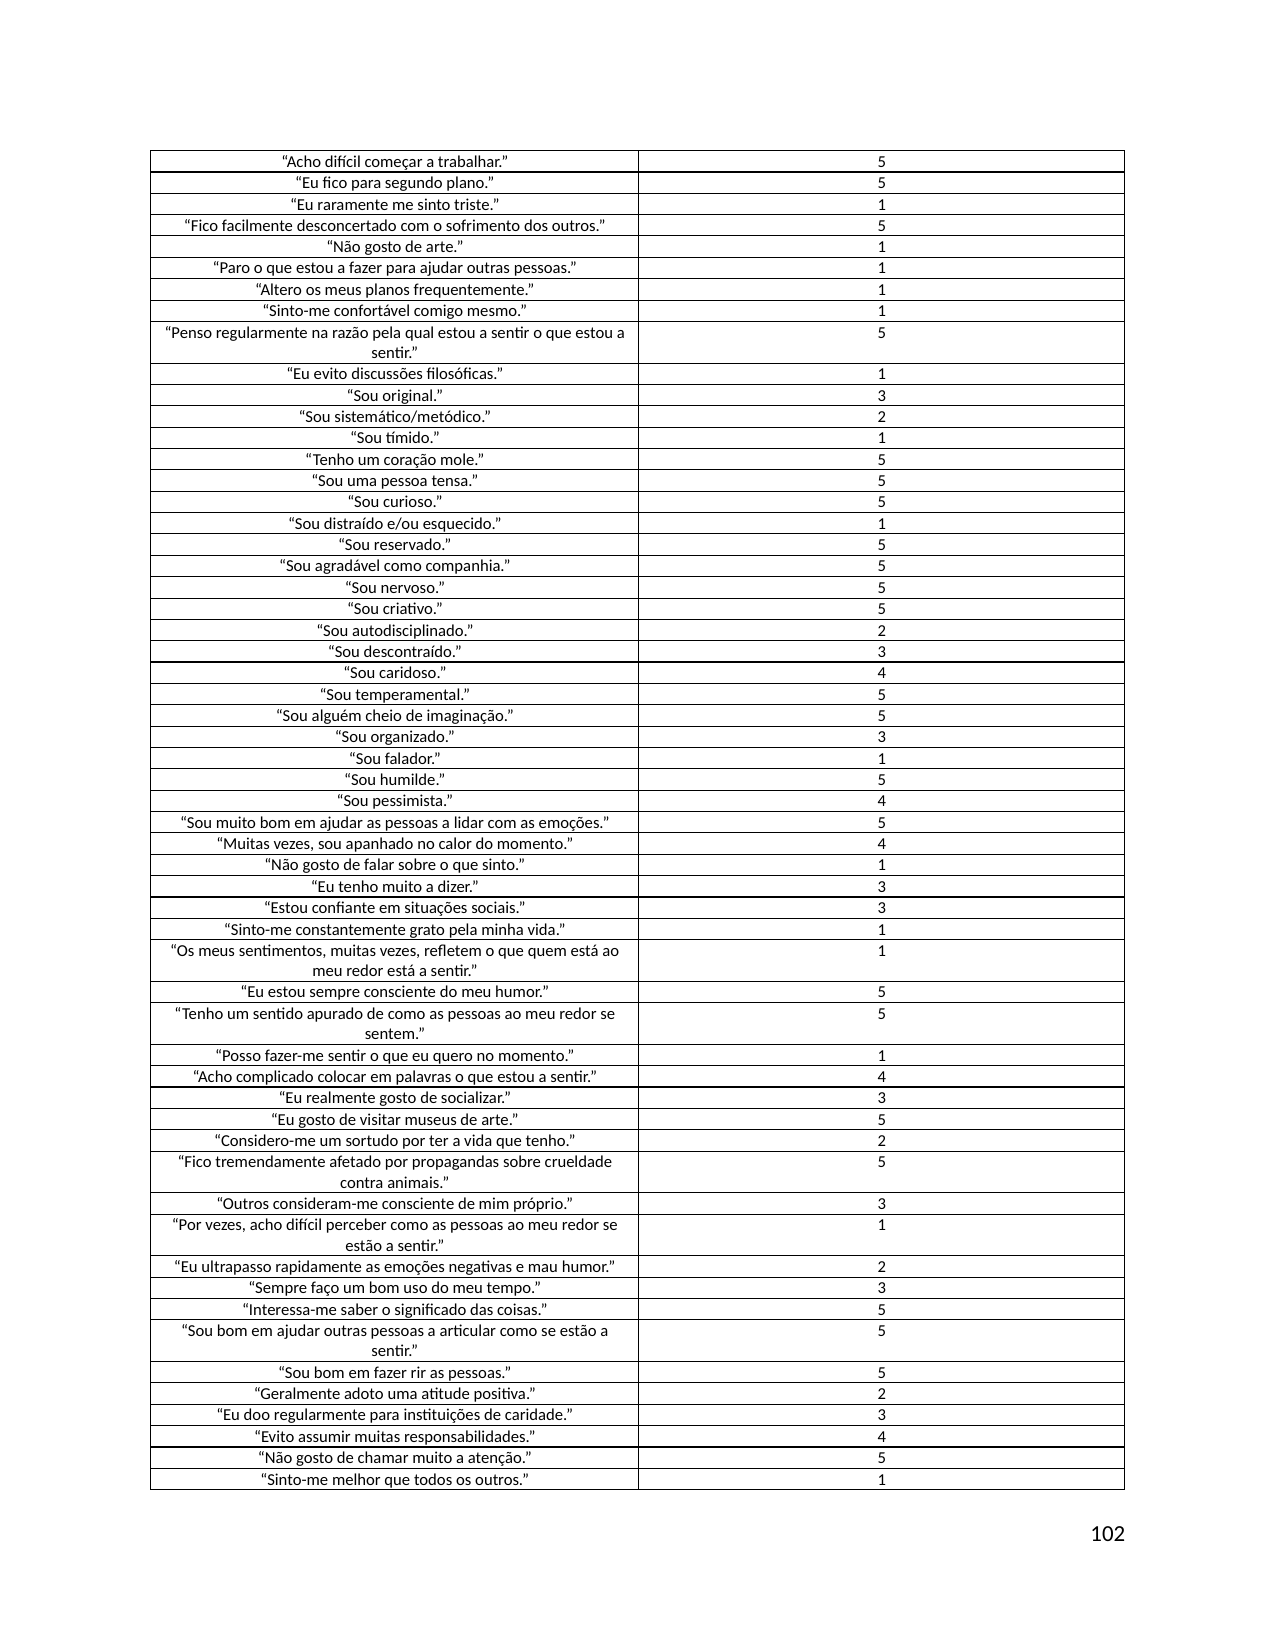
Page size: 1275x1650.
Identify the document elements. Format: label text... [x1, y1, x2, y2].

table_cell “Eu evito discussões filosóficas.” [151, 364, 638, 384]
table_cell 5 [639, 151, 1124, 171]
table_cell “Interessa-me saber o significado das coisas.” [151, 1299, 638, 1319]
table_cell “Sou curioso.” [151, 492, 638, 512]
table_cell “Sou reservado.” [151, 534, 638, 555]
table_cell 5 [639, 1152, 1124, 1192]
table_cell “Sou pessimista.” [151, 791, 638, 811]
table_cell 5 [639, 1109, 1124, 1129]
table_cell “Sou muito bom em ajudar as pessoas a lidar com as emoções.” [151, 812, 638, 832]
table_cell “Sou descontraído.” [151, 641, 638, 661]
table_cell “Sinto-me confortável comigo mesmo.” [151, 301, 638, 321]
table_cell “Considero-me um sortudo por ter a vida que tenho.” [151, 1130, 638, 1151]
table_cell “Sou alguém cheio de imaginação.” [151, 705, 638, 726]
table_cell “Sinto-me constantemente grato pela minha vida.” [151, 919, 638, 939]
table_cell “Penso regularmente na razão pela qual estou a sentir o que estou a sentir.” [151, 322, 638, 362]
table_cell “Sinto-me melhor que todos os outros.” [151, 1469, 638, 1489]
table_cell “Sou sistemático/metódico.” [151, 406, 638, 427]
table_cell 5 [639, 492, 1124, 512]
table_cell “Tenho um coração mole.” [151, 449, 638, 469]
table_cell 1 [639, 258, 1124, 278]
table_cell 3 [639, 641, 1124, 661]
table_cell “Sou organizado.” [151, 727, 638, 747]
table_cell 5 [639, 556, 1124, 576]
table_cell “Eu raramente me sinto triste.” [151, 194, 638, 214]
table_cell “Não gosto de arte.” [151, 236, 638, 257]
table_cell “Fico tremendamente afetado por propagandas sobre crueldade contra animais.” [151, 1152, 638, 1192]
table_cell 3 [639, 1278, 1124, 1298]
table_cell 4 [639, 1426, 1124, 1446]
table_cell “Sou caridoso.” [151, 663, 638, 683]
table_cell 5 [639, 322, 1124, 362]
table_cell “Sou falador.” [151, 748, 638, 768]
table_cell 2 [639, 1130, 1124, 1151]
table_cell “Sou bom em fazer rir as pessoas.” [151, 1362, 638, 1382]
table_cell “Eu ultrapasso rapidamente as emoções negativas e mau humor.” [151, 1256, 638, 1277]
table_cell 5 [639, 1320, 1124, 1361]
table_cell “Sou agradável como companhia.” [151, 556, 638, 576]
table_cell “Altero os meus planos frequentemente.” [151, 279, 638, 299]
table_cell 1 [639, 513, 1124, 533]
table_cell 3 [639, 1193, 1124, 1213]
table_cell 5 [639, 599, 1124, 619]
table_cell 2 [639, 1256, 1124, 1277]
table_cell 1 [639, 1045, 1124, 1065]
table_cell 4 [639, 791, 1124, 811]
table_cell “Geralmente adoto uma atitude positiva.” [151, 1383, 638, 1404]
table_cell “Acho complicado colocar em palavras o que estou a sentir.” [151, 1066, 638, 1086]
table_cell “Tenho um sentido apurado de como as pessoas ao meu redor se sentem.” [151, 1003, 638, 1044]
table_cell 1 [639, 194, 1124, 214]
table_cell 5 [639, 534, 1124, 555]
table_cell “Por vezes, acho difícil perceber como as pessoas ao meu redor se estão a sentir.” [151, 1215, 638, 1255]
table_cell 5 [639, 982, 1124, 1002]
table_cell “Estou confiante em situações sociais.” [151, 898, 638, 918]
table_cell 5 [639, 1003, 1124, 1044]
table_cell “Sou autodisciplinado.” [151, 620, 638, 640]
table_cell “Sou nervoso.” [151, 577, 638, 597]
table_cell 1 [639, 301, 1124, 321]
table_cell 5 [639, 449, 1124, 469]
table_cell “Eu fico para segundo plano.” [151, 173, 638, 193]
table_cell 5 [639, 684, 1124, 704]
table_cell “Sou criativo.” [151, 599, 638, 619]
table_cell “Eu estou sempre consciente do meu humor.” [151, 982, 638, 1002]
table_cell 5 [639, 769, 1124, 789]
table_cell “Sou original.” [151, 385, 638, 405]
table_cell “Paro o que estou a fazer para ajudar outras pessoas.” [151, 258, 638, 278]
table_cell 1 [639, 855, 1124, 875]
table_cell 5 [639, 577, 1124, 597]
table_cell 3 [639, 727, 1124, 747]
table_cell “Fico facilmente desconcertado com o sofrimento dos outros.” [151, 215, 638, 235]
table_cell “Eu doo regularmente para instituições de caridade.” [151, 1405, 638, 1425]
table_cell “Não gosto de chamar muito a atenção.” [151, 1448, 638, 1468]
table_cell “Eu tenho muito a dizer.” [151, 876, 638, 896]
table_cell 1 [639, 364, 1124, 384]
table_cell 5 [639, 1362, 1124, 1382]
table_cell “Sou temperamental.” [151, 684, 638, 704]
table_cell “Posso fazer-me sentir o que eu quero no momento.” [151, 1045, 638, 1065]
table_cell 5 [639, 812, 1124, 832]
table_cell “Sou tímido.” [151, 428, 638, 448]
table_cell 3 [639, 385, 1124, 405]
table_cell “Sou humilde.” [151, 769, 638, 789]
table_cell “Muitas vezes, sou apanhado no calor do momento.” [151, 833, 638, 854]
table_cell “Não gosto de falar sobre o que sinto.” [151, 855, 638, 875]
table_cell “Evito assumir muitas responsabilidades.” [151, 1426, 638, 1446]
table_cell 5 [639, 1448, 1124, 1468]
table_cell “Os meus sentimentos, muitas vezes, refletem o que quem está ao meu redor está a sentir.” [151, 940, 638, 981]
table_cell 3 [639, 898, 1124, 918]
table_cell 5 [639, 705, 1124, 726]
table_cell “Sempre faço um bom uso do meu tempo.” [151, 1278, 638, 1298]
table_cell “Sou uma pessoa tensa.” [151, 470, 638, 491]
table_cell “Outros consideram-me consciente de mim próprio.” [151, 1193, 638, 1213]
table_cell 1 [639, 428, 1124, 448]
table_cell 3 [639, 1405, 1124, 1425]
table_cell 1 [639, 1469, 1124, 1489]
table_cell 1 [639, 279, 1124, 299]
table_cell 3 [639, 876, 1124, 896]
table_cell “Eu gosto de visitar museus de arte.” [151, 1109, 638, 1129]
table_cell 1 [639, 919, 1124, 939]
table_cell 4 [639, 1066, 1124, 1086]
table_cell 2 [639, 1383, 1124, 1404]
table_cell 5 [639, 173, 1124, 193]
table_cell “Sou distraído e/ou esquecido.” [151, 513, 638, 533]
table_cell 2 [639, 406, 1124, 427]
table_cell “Eu realmente gosto de socializar.” [151, 1088, 638, 1108]
table_cell 3 [639, 1088, 1124, 1108]
table_cell 5 [639, 1299, 1124, 1319]
table_cell 1 [639, 940, 1124, 981]
table_cell 5 [639, 215, 1124, 235]
table_cell 1 [639, 1215, 1124, 1255]
table_cell 4 [639, 833, 1124, 854]
table_cell 5 [639, 470, 1124, 491]
table_cell 2 [639, 620, 1124, 640]
table_cell “Acho difícil começar a trabalhar.” [151, 151, 638, 171]
table_cell 4 [639, 663, 1124, 683]
table_cell “Sou bom em ajudar outras pessoas a articular como se estão a sentir.” [151, 1320, 638, 1361]
table_cell 1 [639, 236, 1124, 257]
table_cell 1 [639, 748, 1124, 768]
